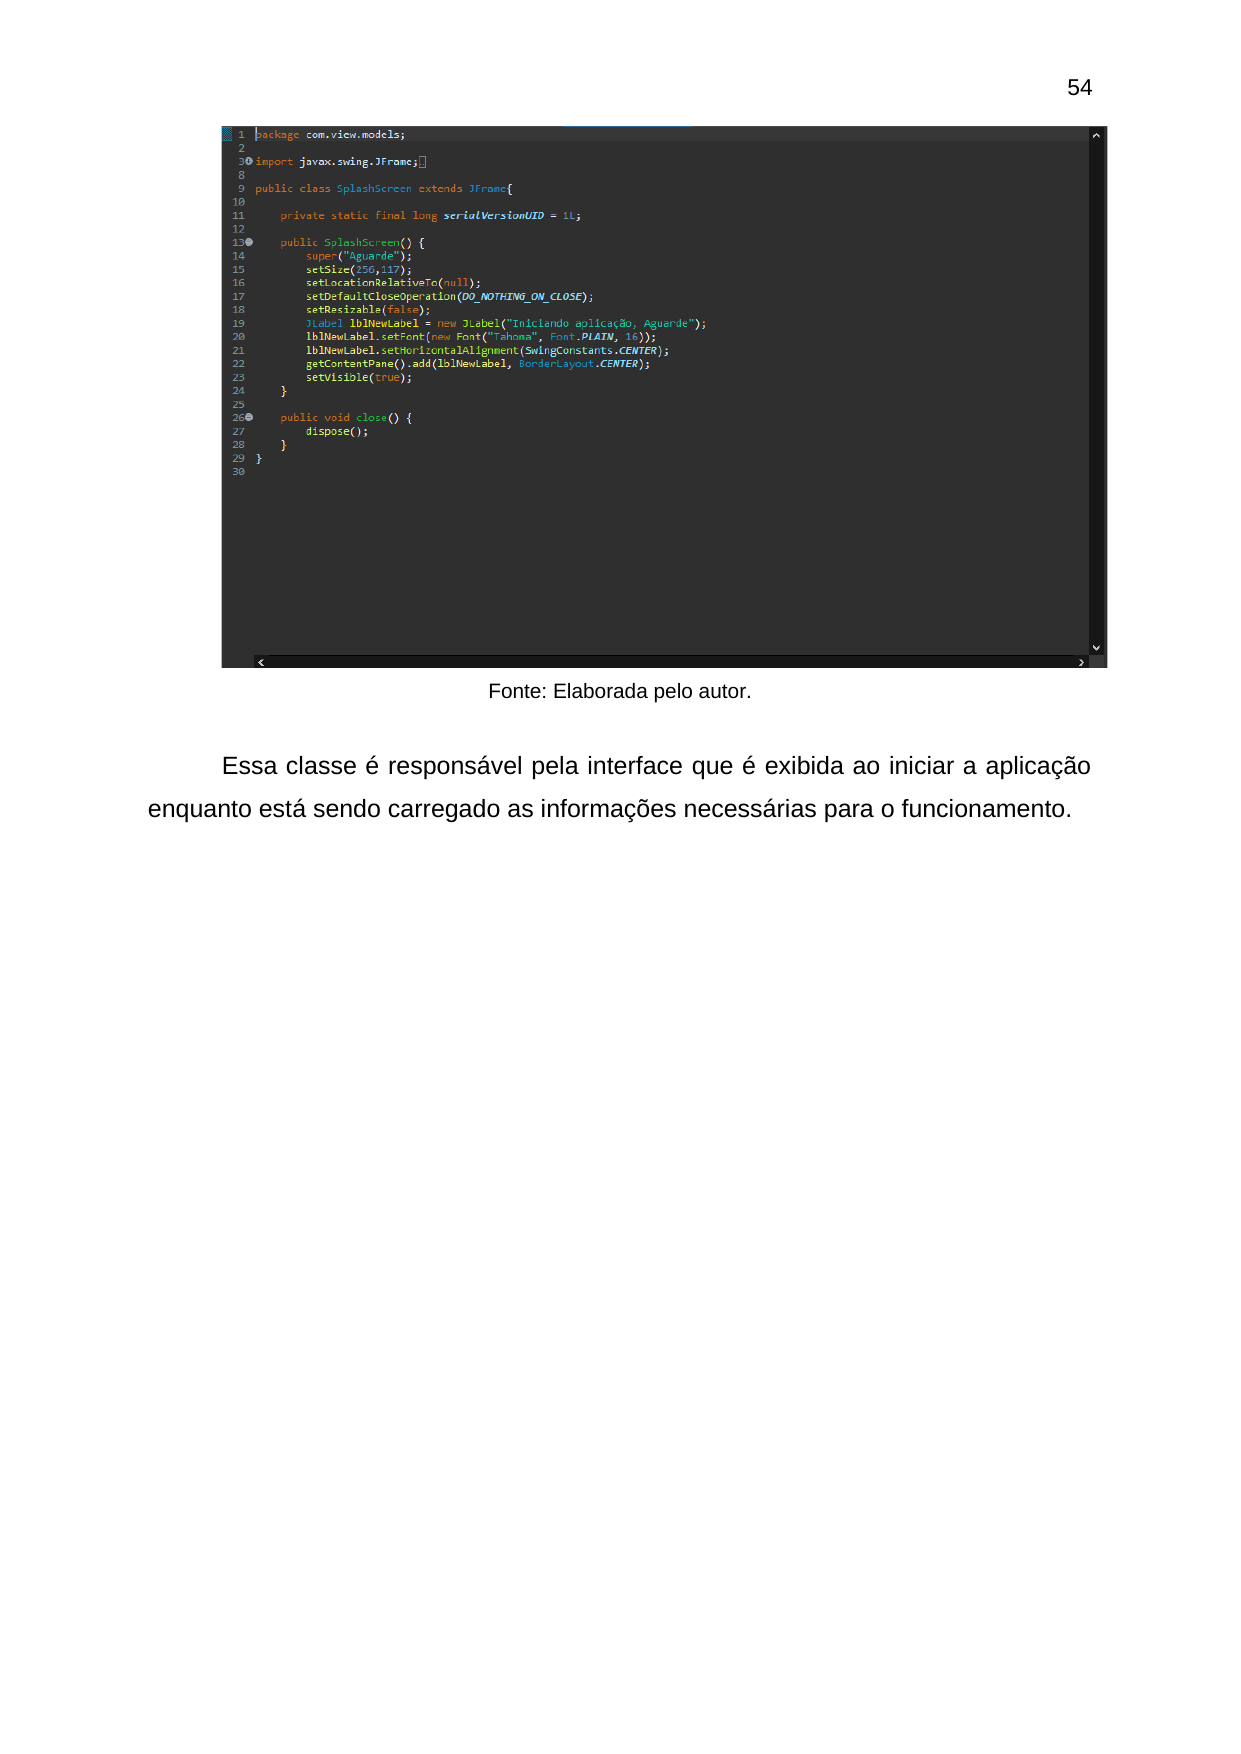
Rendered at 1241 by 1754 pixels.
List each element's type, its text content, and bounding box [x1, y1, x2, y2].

picture [221, 126, 1108, 668]
text Essa classe é responsável pela interface que é exibida ao iniciar a aplicação enquanto está sendo carregado as informações necessárias para o funcionamento. [148, 751, 1092, 823]
